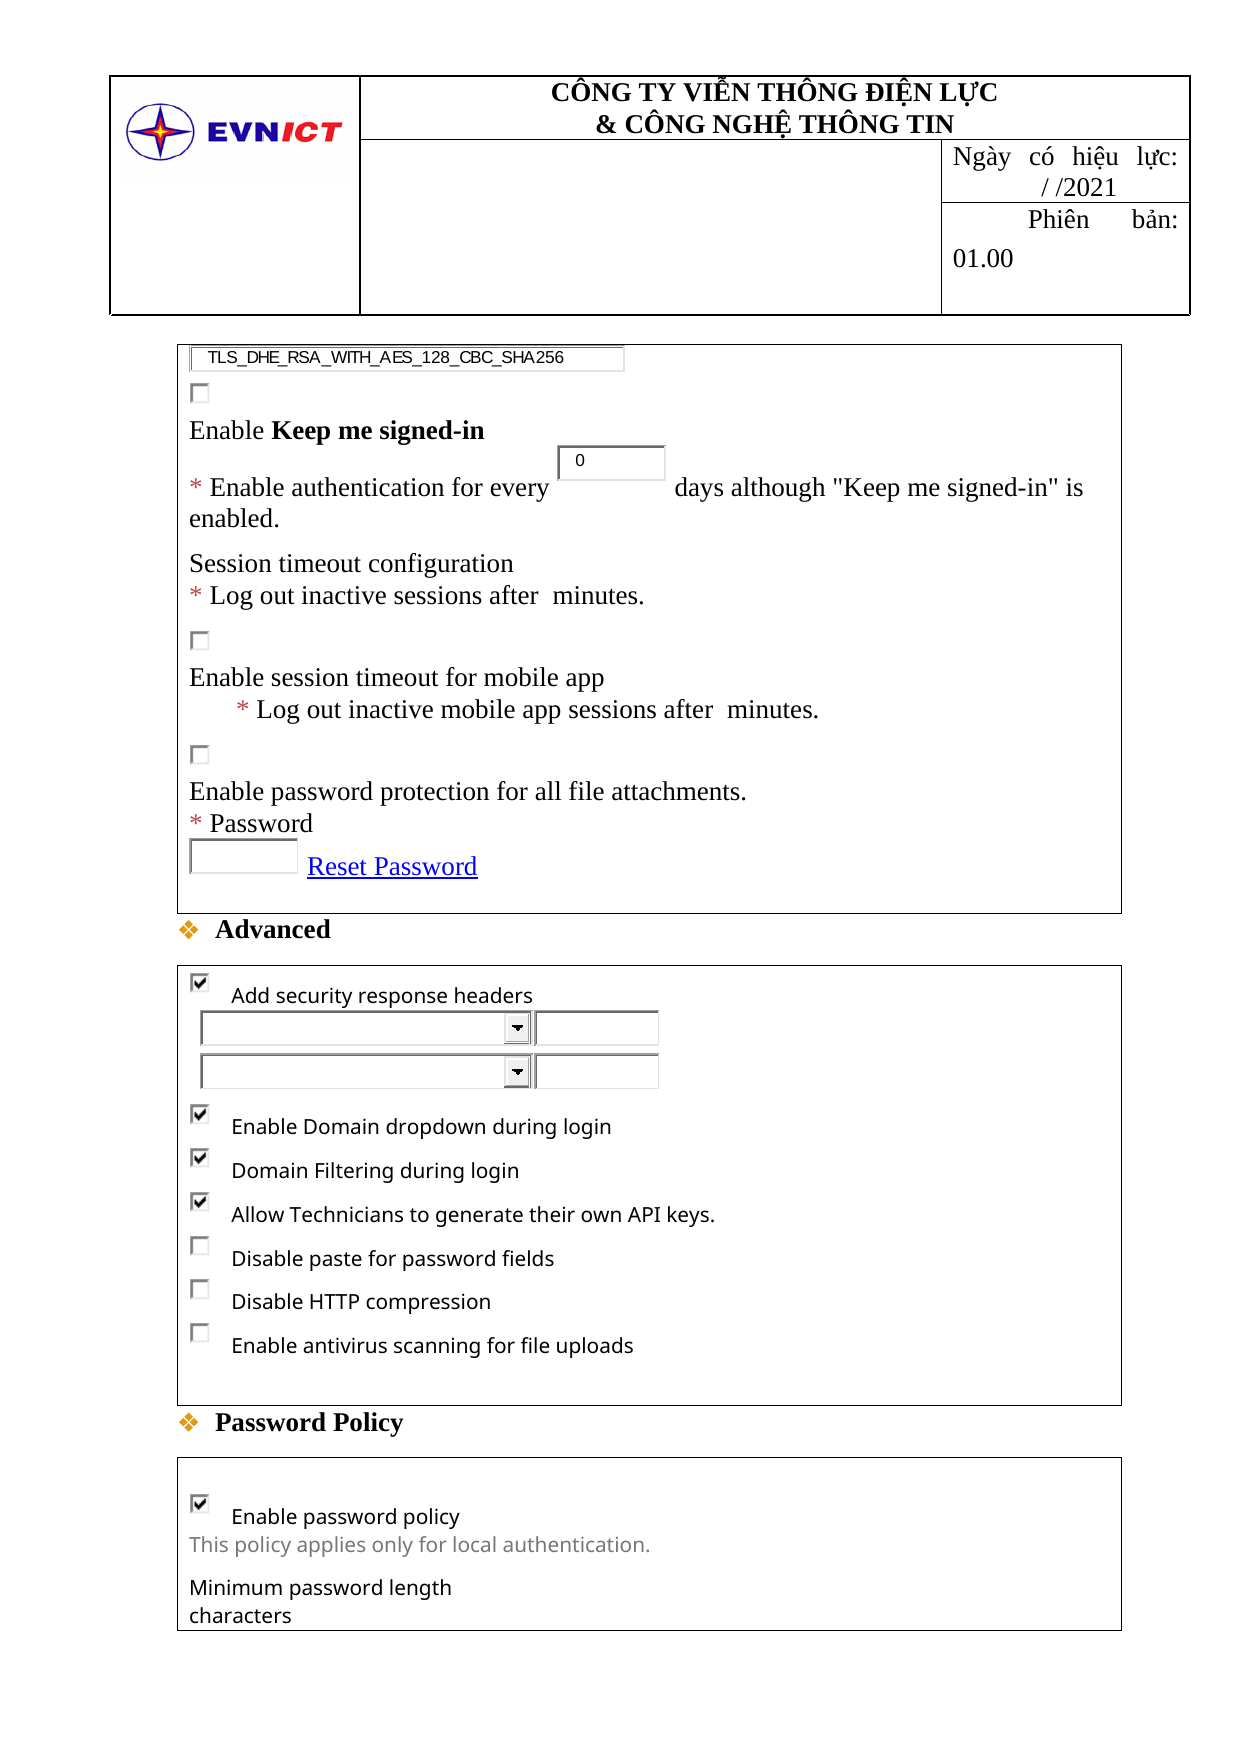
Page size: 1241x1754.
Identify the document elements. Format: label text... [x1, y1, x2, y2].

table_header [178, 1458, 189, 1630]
list Advanced [177, 914, 1122, 944]
list Password Policy [177, 1406, 1122, 1437]
picture [122, 77, 348, 187]
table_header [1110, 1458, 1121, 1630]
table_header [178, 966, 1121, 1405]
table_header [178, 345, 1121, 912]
